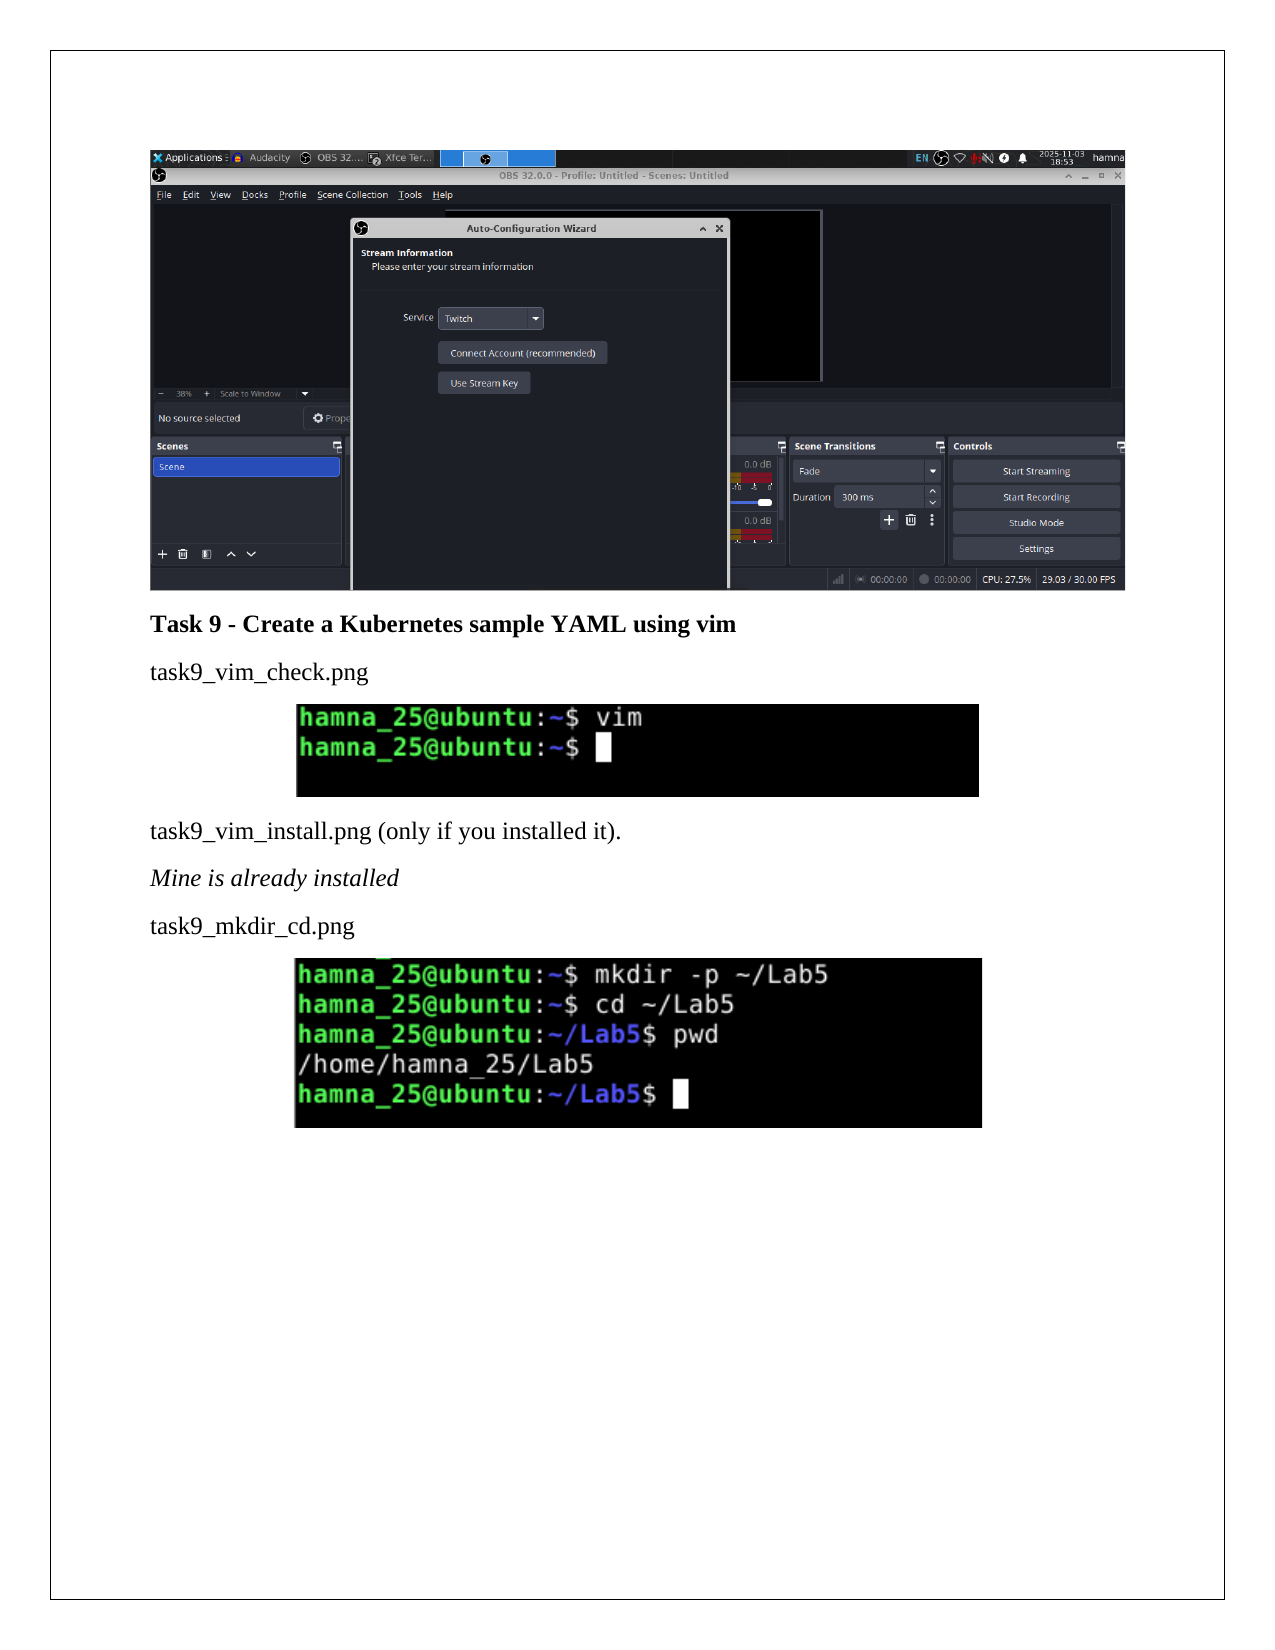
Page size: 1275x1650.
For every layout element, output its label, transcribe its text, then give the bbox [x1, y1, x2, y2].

text task9_vim_check.png [150, 657, 1125, 686]
picture [293, 958, 983, 1128]
picture [150, 150, 1125, 591]
text Mine is already installed [150, 863, 1125, 892]
text task9_vim_install.png (only if you installed it). [150, 816, 1125, 844]
text Task 9 - Create a Kubernetes sample YAML using vim [150, 609, 1125, 638]
picture [296, 704, 979, 797]
text task9_mkdir_cd.png [150, 911, 1125, 940]
